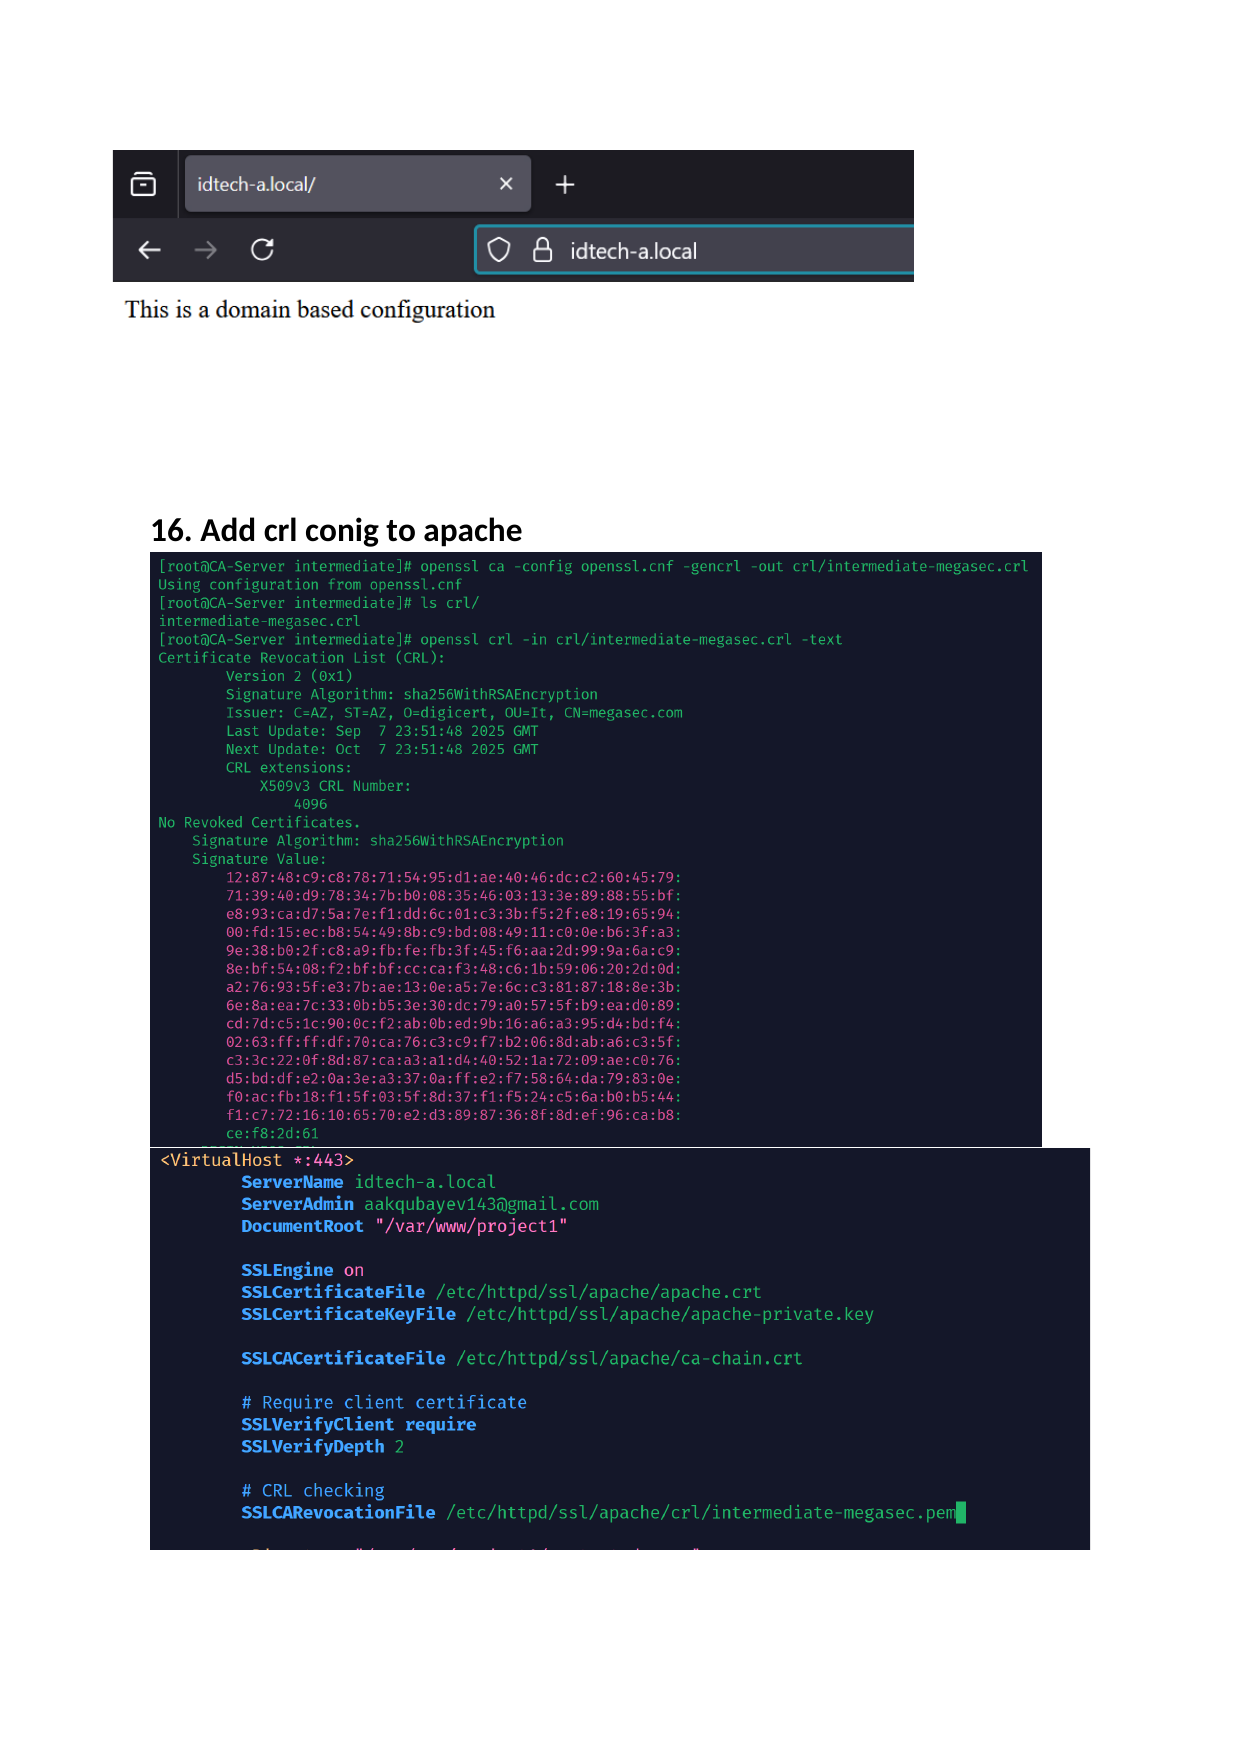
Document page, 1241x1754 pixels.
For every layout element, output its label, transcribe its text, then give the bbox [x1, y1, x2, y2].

text 16. Add crl conig to apache [150, 509, 1090, 550]
picture [150, 1148, 1091, 1550]
picture [112, 150, 914, 508]
picture [150, 552, 1042, 1147]
